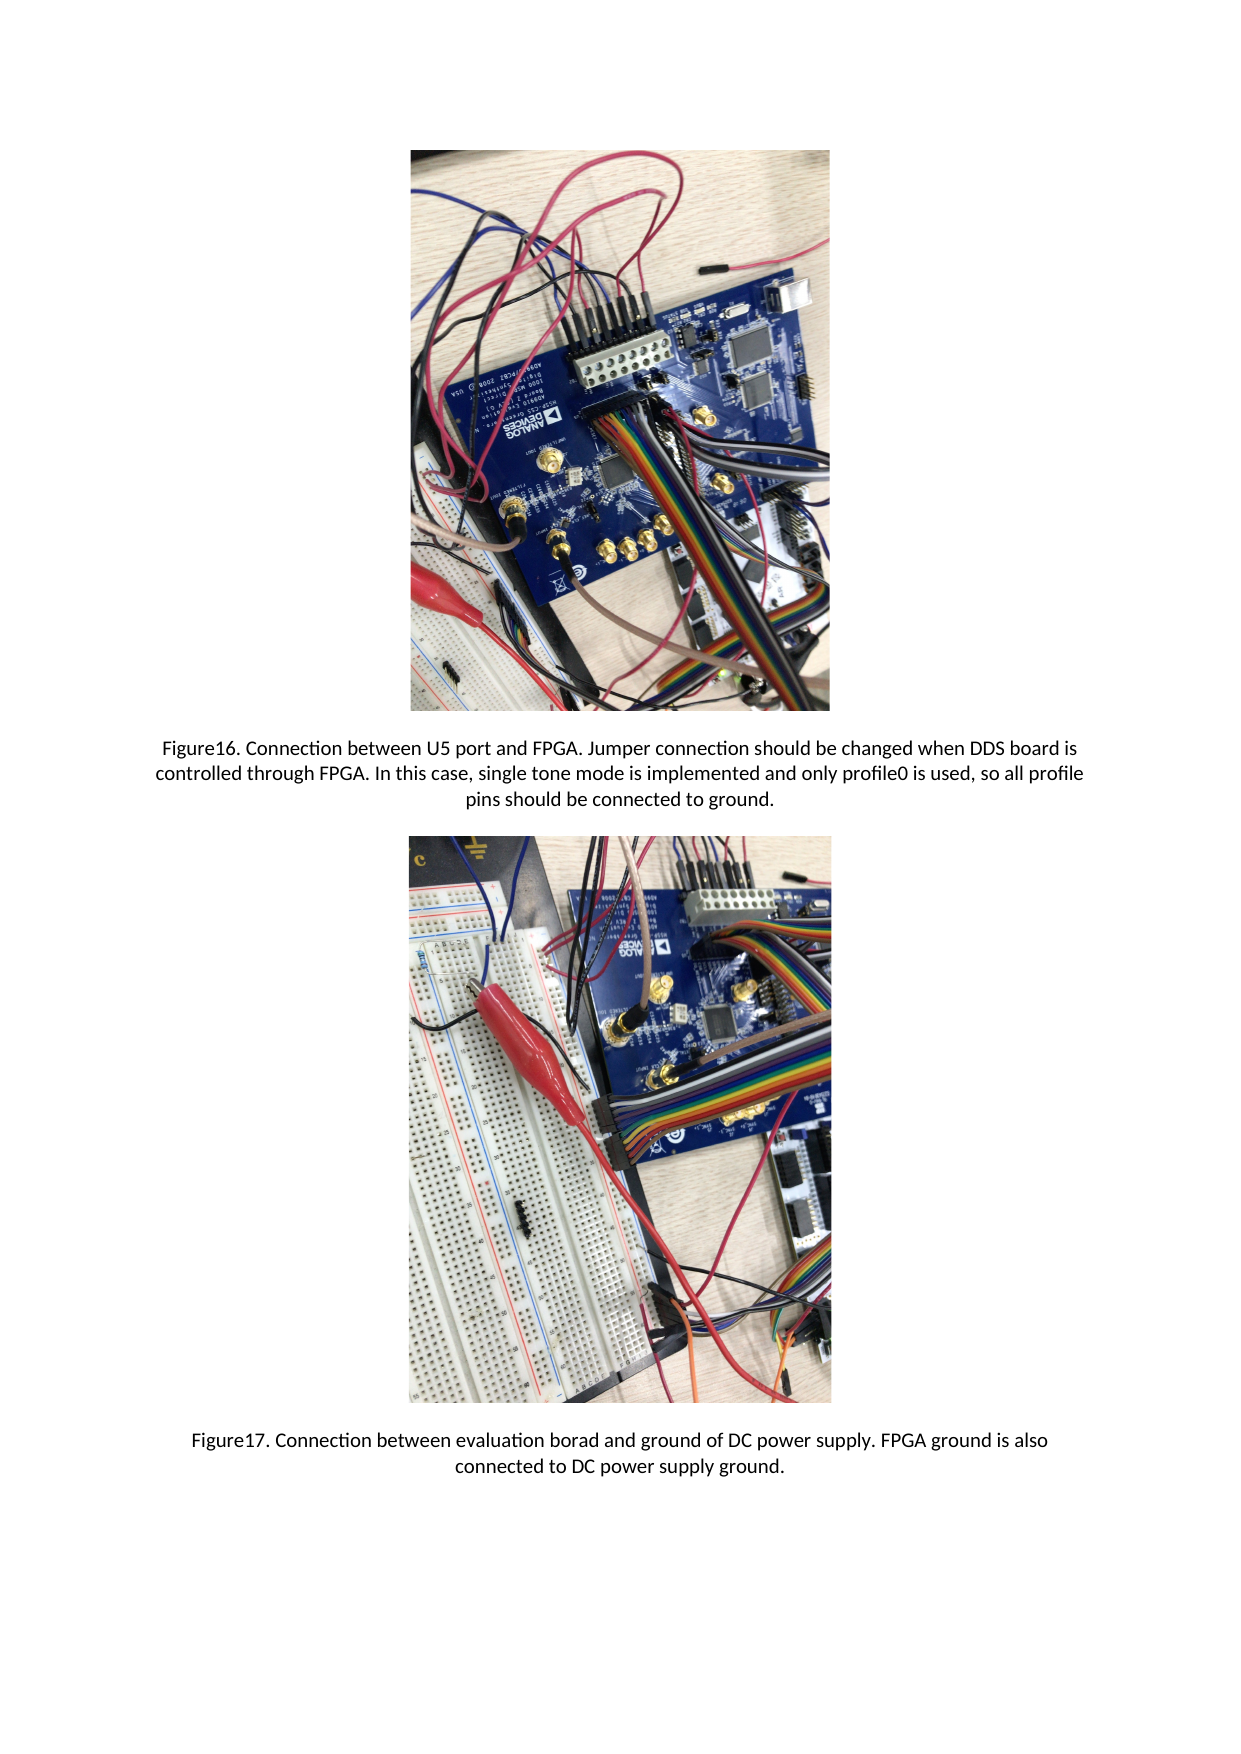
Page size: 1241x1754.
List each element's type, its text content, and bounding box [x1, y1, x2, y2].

picture [410, 150, 830, 711]
text Figure17. Connection between evaluation borad and ground of DC power supply. FPGA ground is also connected to DC power supply ground. [150, 1428, 1090, 1478]
picture [408, 836, 832, 1403]
text Figure16. Connection between U5 port and FPGA. Jumper connection should be changed when DDS board is controlled through FPGA. In this case, single tone mode is implemented and only profile0 is used, so all profile pins should be connected to ground. [150, 735, 1090, 811]
